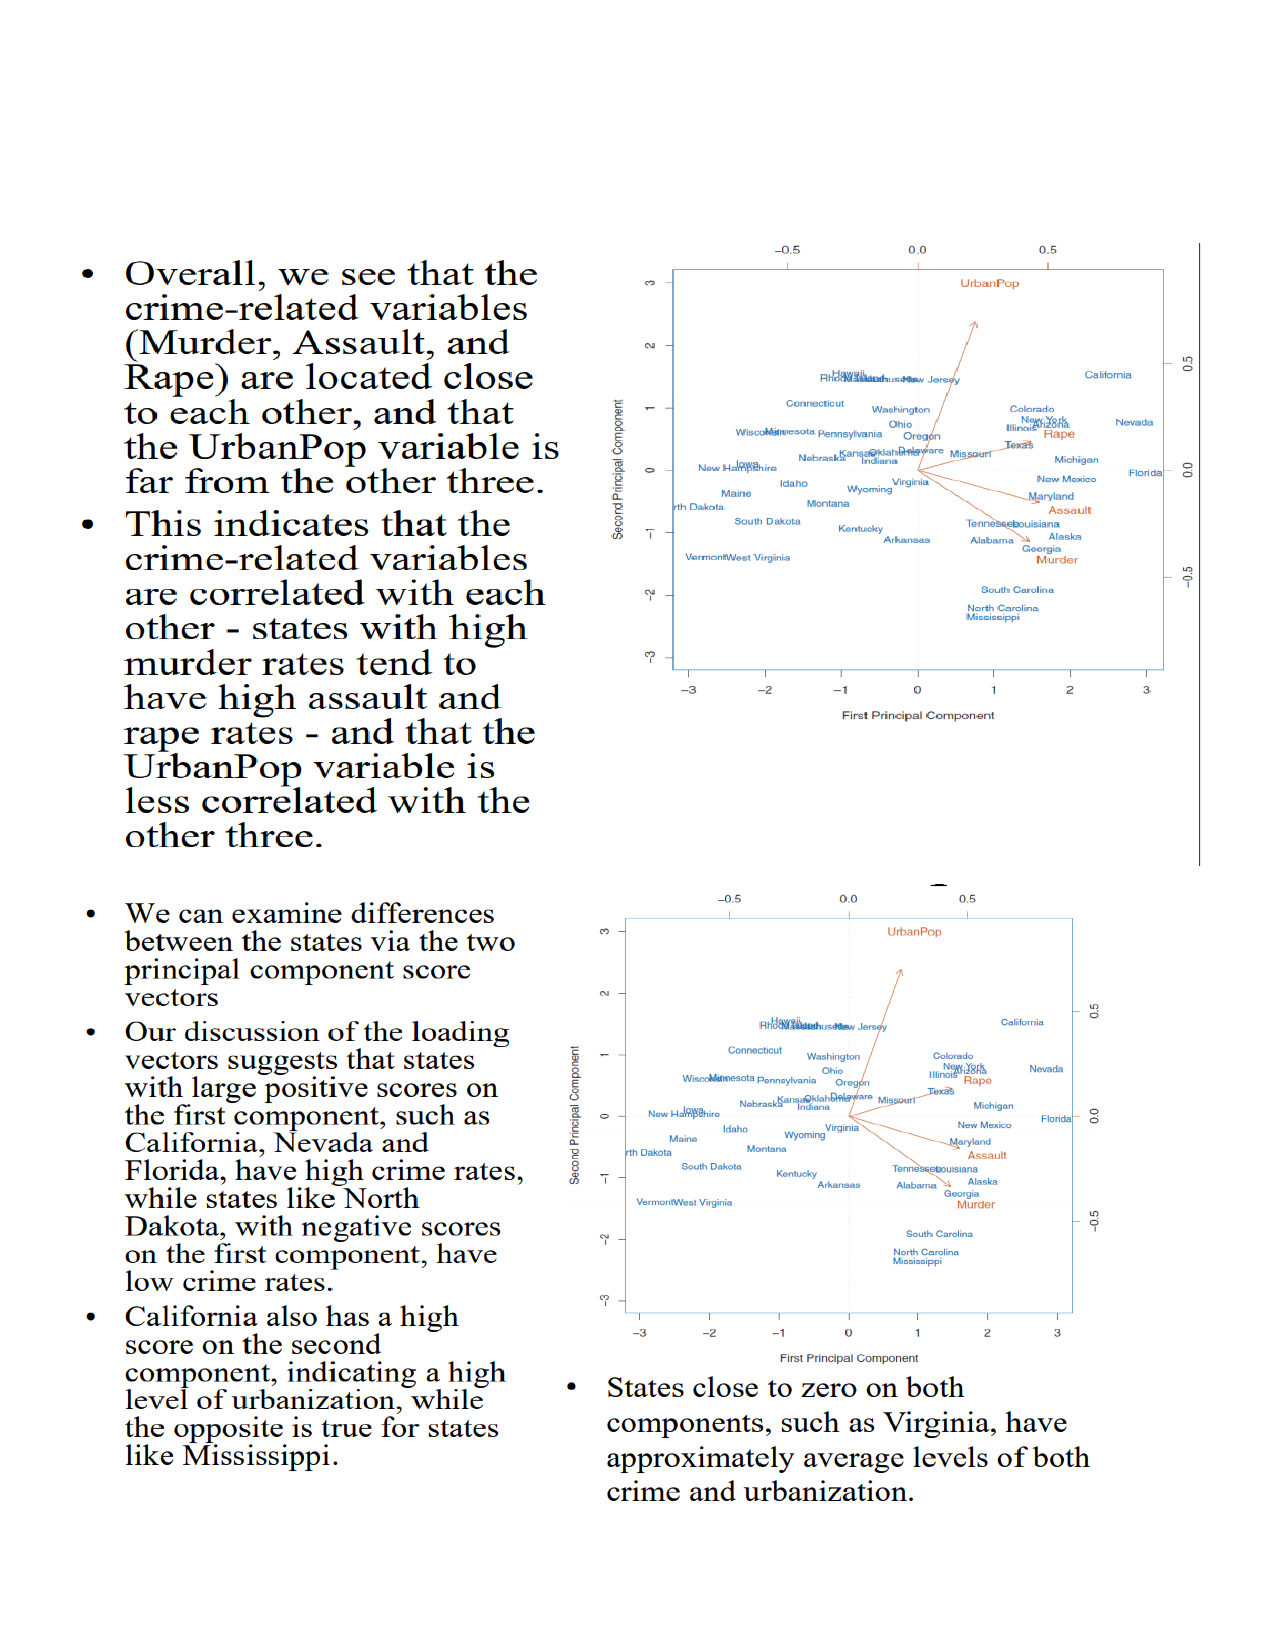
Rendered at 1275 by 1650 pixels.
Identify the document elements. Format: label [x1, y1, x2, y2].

picture [75, 243, 1200, 866]
picture [75, 884, 1104, 1510]
